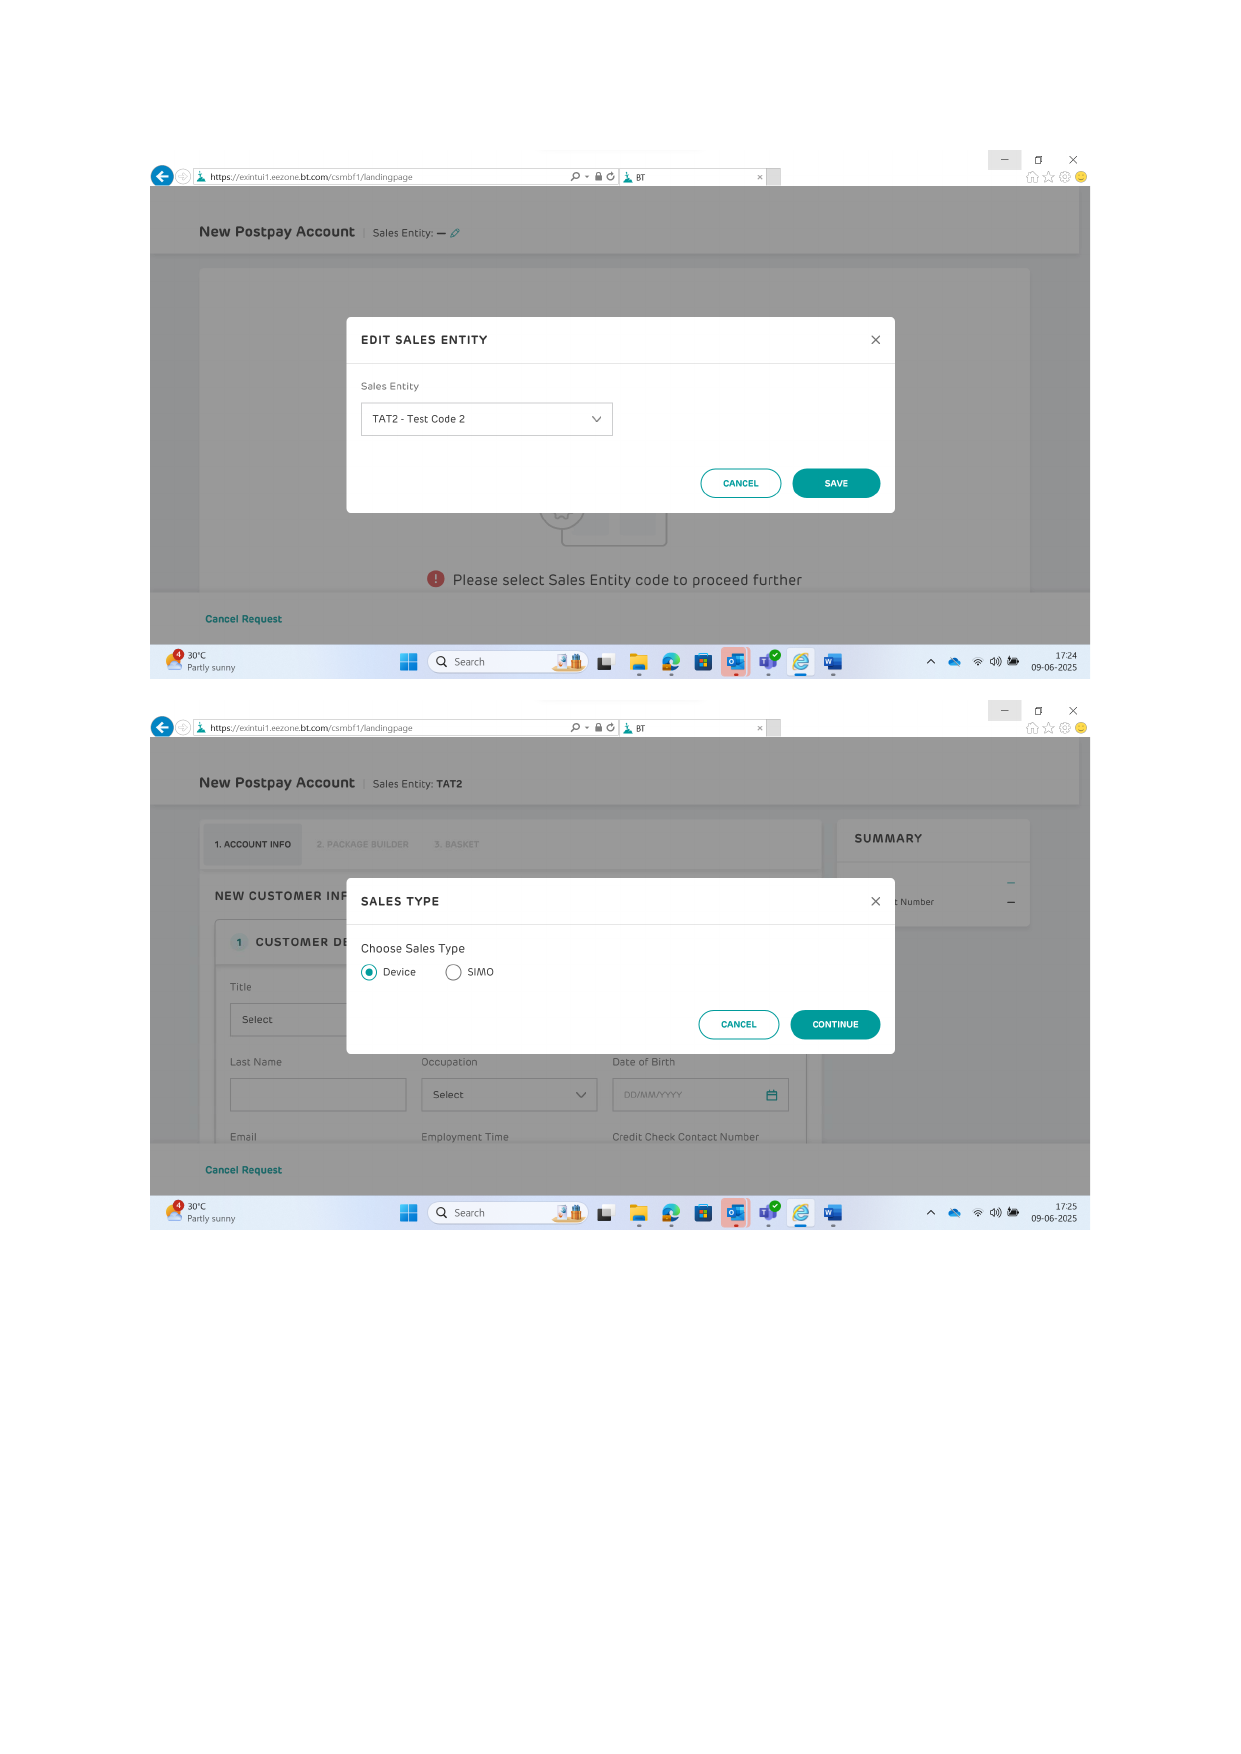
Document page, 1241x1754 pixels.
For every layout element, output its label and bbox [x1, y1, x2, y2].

picture [150, 150, 1091, 679]
picture [157, 172, 168, 181]
picture [150, 700, 1091, 1230]
picture [157, 723, 168, 732]
